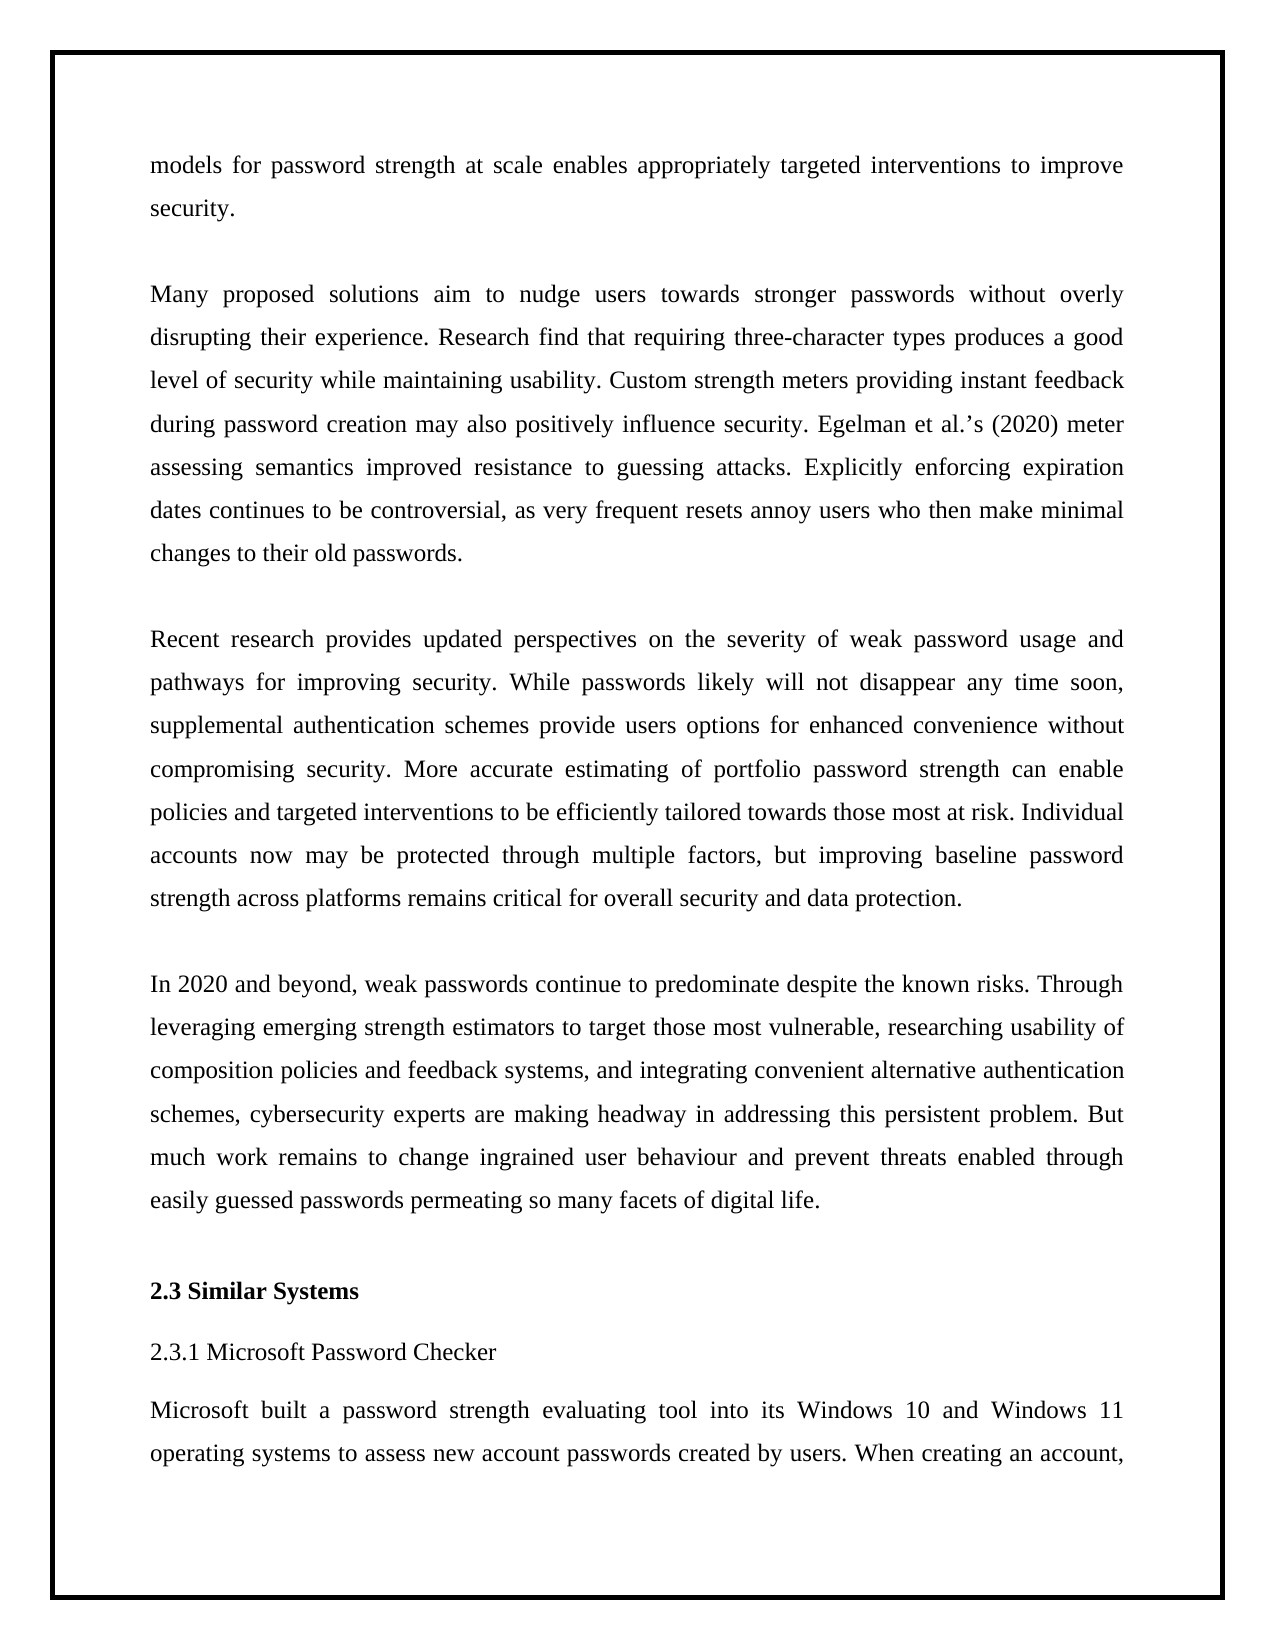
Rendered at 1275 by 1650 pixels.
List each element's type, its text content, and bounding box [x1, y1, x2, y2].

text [150, 150, 1125, 222]
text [150, 1395, 1125, 1467]
subtitle 2.3 Similar Systems [150, 1276, 1125, 1304]
subtitle 2.3.1 Microsoft Password Checker [150, 1337, 1125, 1366]
text In 2020 and beyond, weak passwords continue to predominate despite the known risks. Through leveraging emerging strength estimators to target those most vulnerable, researching usability of composition policies and feedback systems, and integrating convenient alternative authentication schemes, cybersecurity experts are making headway in addressing this persistent problem. But much work remains to change ingrained user behaviour and prevent threats enabled through easily guessed passwords permeating so many facets of digital life. [150, 969, 1125, 1214]
text Recent research provides updated perspectives on the severity of weak password usage and pathways for improving security. While passwords likely will not disappear any time soon, supplemental authentication schemes provide users options for enhanced convenience without compromising security. More accurate estimating of portfolio password strength can enable policies and targeted interventions to be efficiently tailored towards those most at risk. Individual accounts now may be protected through multiple factors, but improving baseline password strength across platforms remains critical for overall security and data protection. [150, 624, 1125, 912]
text Many proposed solutions aim to nudge users towards stronger passwords without overly disrupting their experience. Research find that requiring three-character types produces a good level of security while maintaining usability. Custom strength meters providing instant feedback during password creation may also positively influence security. Egelman et al.’s (2020) meter assessing semantics improved resistance to guessing attacks. Explicitly enforcing expiration dates continues to be controversial, as very frequent resets annoy users who then make minimal changes to their old passwords. [150, 279, 1125, 567]
